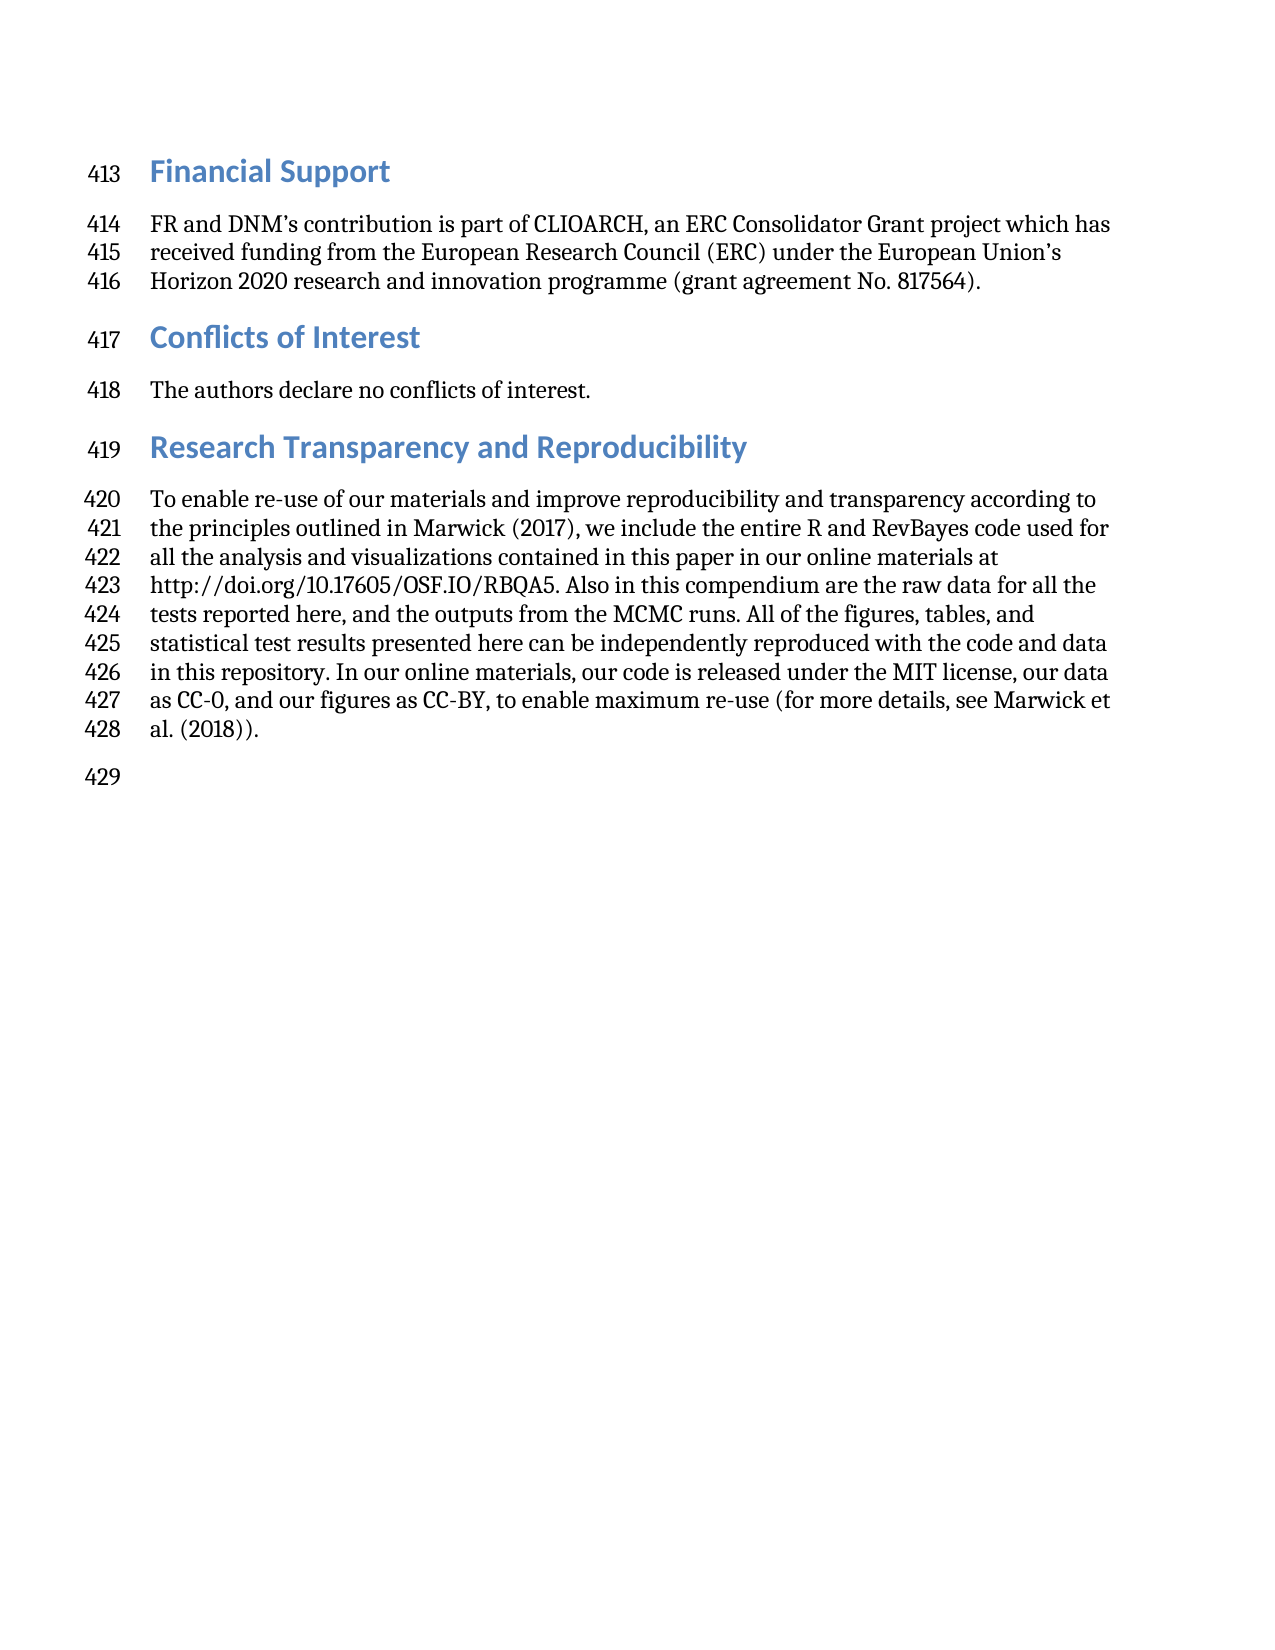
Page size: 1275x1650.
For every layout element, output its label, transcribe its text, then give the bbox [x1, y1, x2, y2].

text To enable re-use of our materials and improve reproducibility and transparency according to the principles outlined in Marwick (2017), we include the entire R and RevBayes code used for all the analysis and visualizations contained in this paper in our online materials at http://doi.org/10.17605/OSF.IO/RBQA5. Also in this compendium are the raw data for all the tests reported here, and the outputs from the MCMC runs. All of the figures, tables, and statistical test results presented here can be independently reproduced with the code and data in this repository. In our online materials, our code is released under the MIT license, our data as CC-0, and our figures as CC-BY, to enable maximum re-use (for more details, see Marwick et al. (2018)). [150, 485, 1125, 744]
subtitle Research Transparency and Reproducibility [150, 426, 1125, 466]
text FR and DNM’s contribution is part of CLIOARCH, an ERC Consolidator Grant project which has received funding from the European Research Council (ERC) under the European Union’s Horizon 2020 research and innovation programme (grant agreement No. 817564). [150, 209, 1125, 296]
subtitle Financial Support [150, 150, 1125, 191]
text The authors declare no conflicts of interest. [150, 376, 1125, 405]
subtitle Conflicts of Interest [150, 317, 1125, 357]
